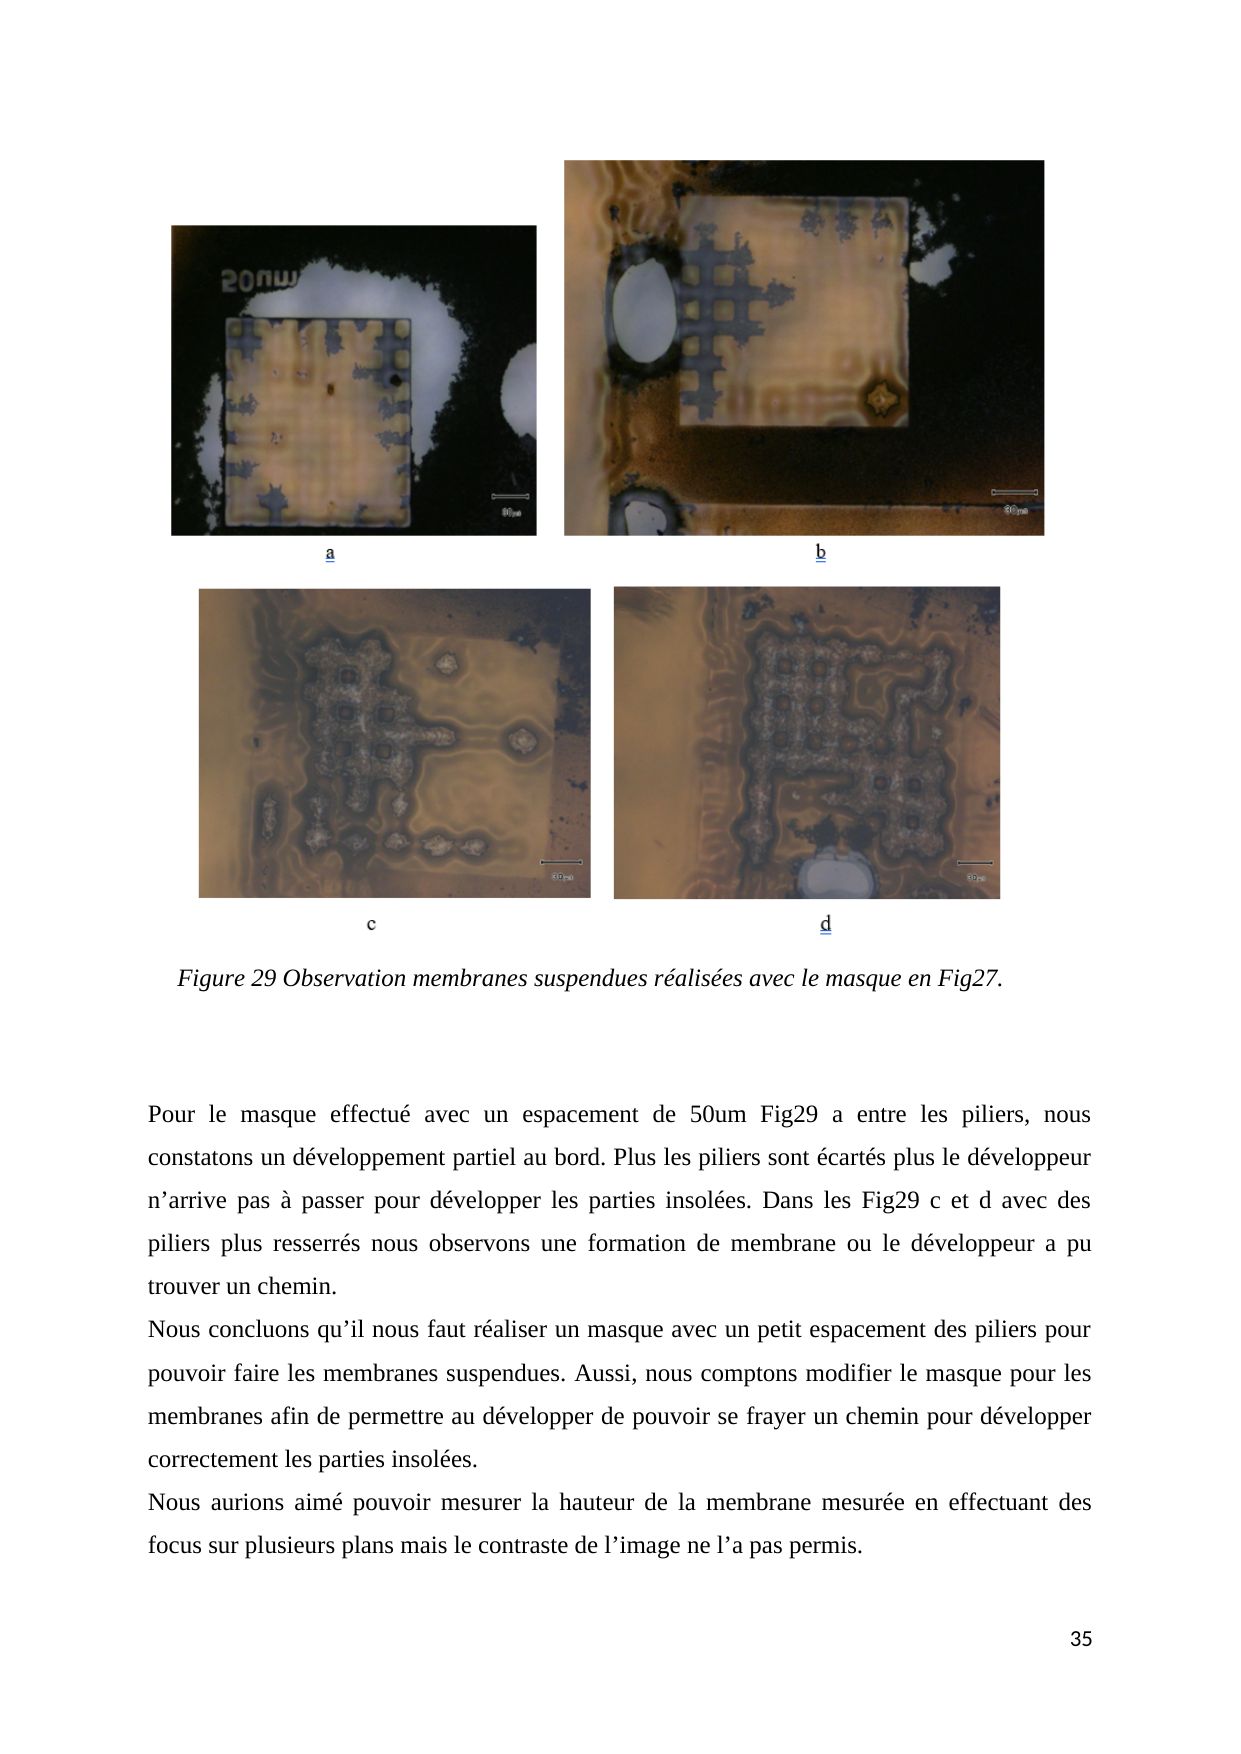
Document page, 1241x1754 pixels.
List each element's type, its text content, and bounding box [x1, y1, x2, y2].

picture [147, 147, 1093, 940]
text Pour le masque effectué avec un espacement de 50um Fig29 a entre les piliers, nous constatons un développement partiel au bord. Plus les piliers sont écartés plus le développeur n’arrive pas à passer pour développer les parties insolées. Dans les Fig29 c et d avec des piliers plus resserrés nous observons une formation de membrane ou le développeur a pu trouver un chemin. [148, 1099, 1093, 1300]
text Nous aurions aimé pouvoir mesurer la hauteur de la membrane mesurée en effectuant des focus sur plusieurs plans mais le contraste de l’image ne l’a pas permis. [148, 1487, 1093, 1559]
text Nous concluons qu’il nous faut réaliser un masque avec un petit espacement des piliers pour pouvoir faire les membranes suspendues. Aussi, nous comptons modifier le masque pour les membranes afin de permettre au développer de pouvoir se frayer un chemin pour développer correctement les parties insolées. [148, 1314, 1093, 1473]
